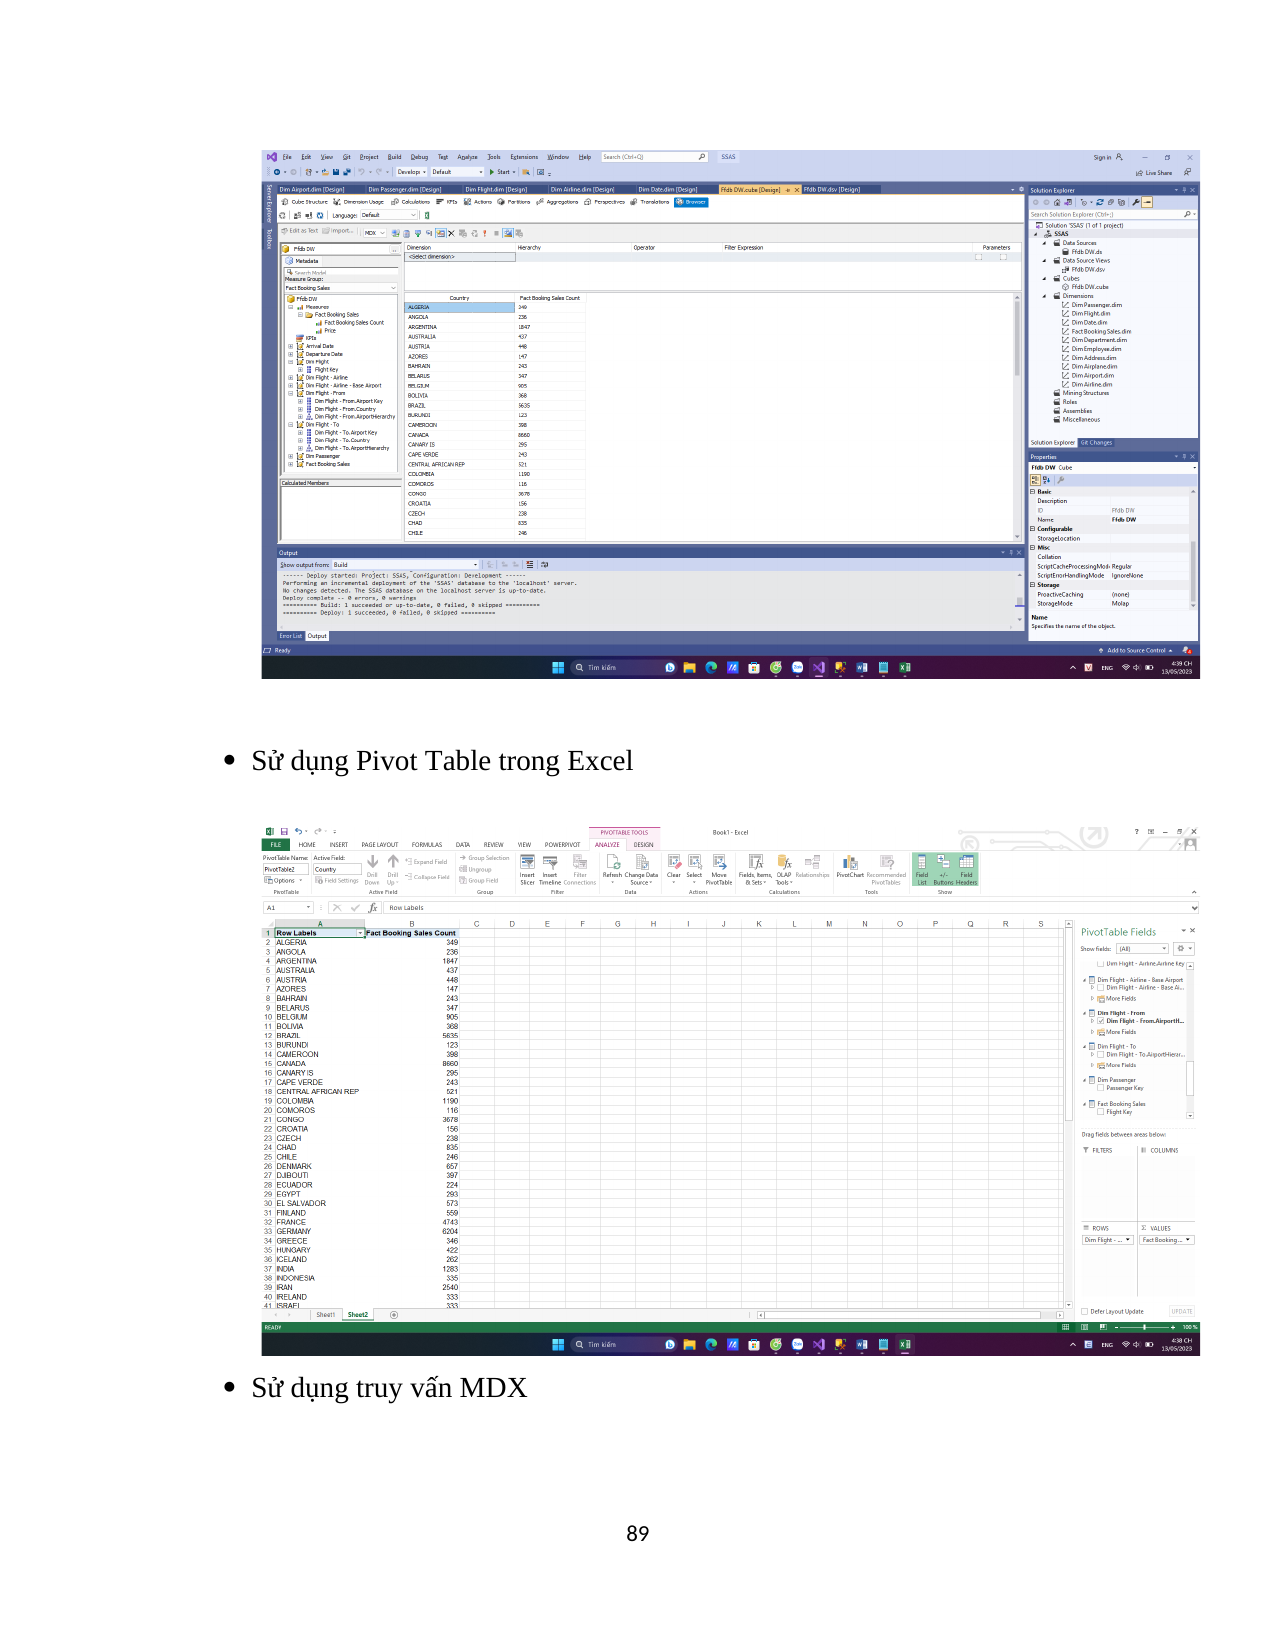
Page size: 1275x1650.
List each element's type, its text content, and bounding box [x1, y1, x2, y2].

list Sử dụng Pivot Table trong Excel [224, 743, 1125, 777]
list Sử dụng truy vấn MDX [224, 1370, 1125, 1403]
picture [261, 150, 1201, 679]
picture [261, 827, 1201, 1356]
